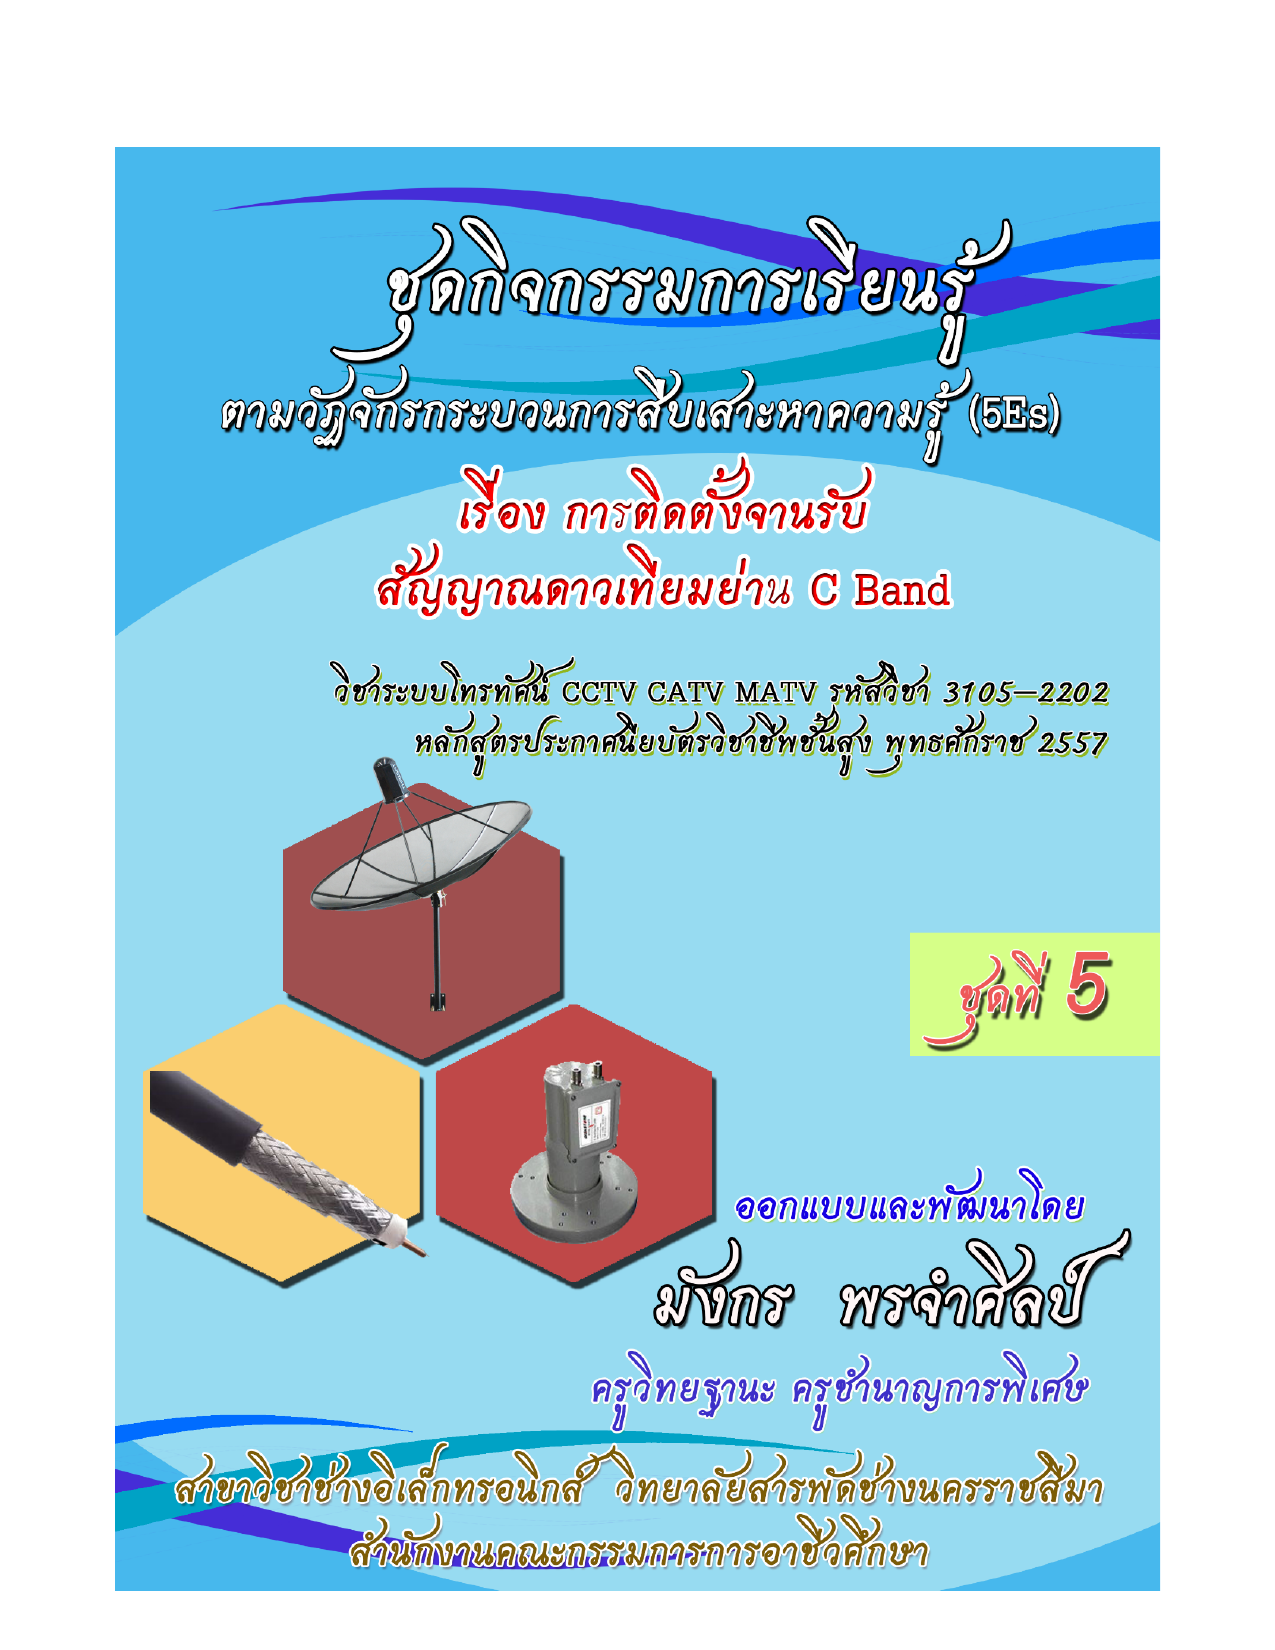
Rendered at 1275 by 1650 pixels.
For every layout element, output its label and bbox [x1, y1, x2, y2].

picture [115, 147, 1161, 1591]
